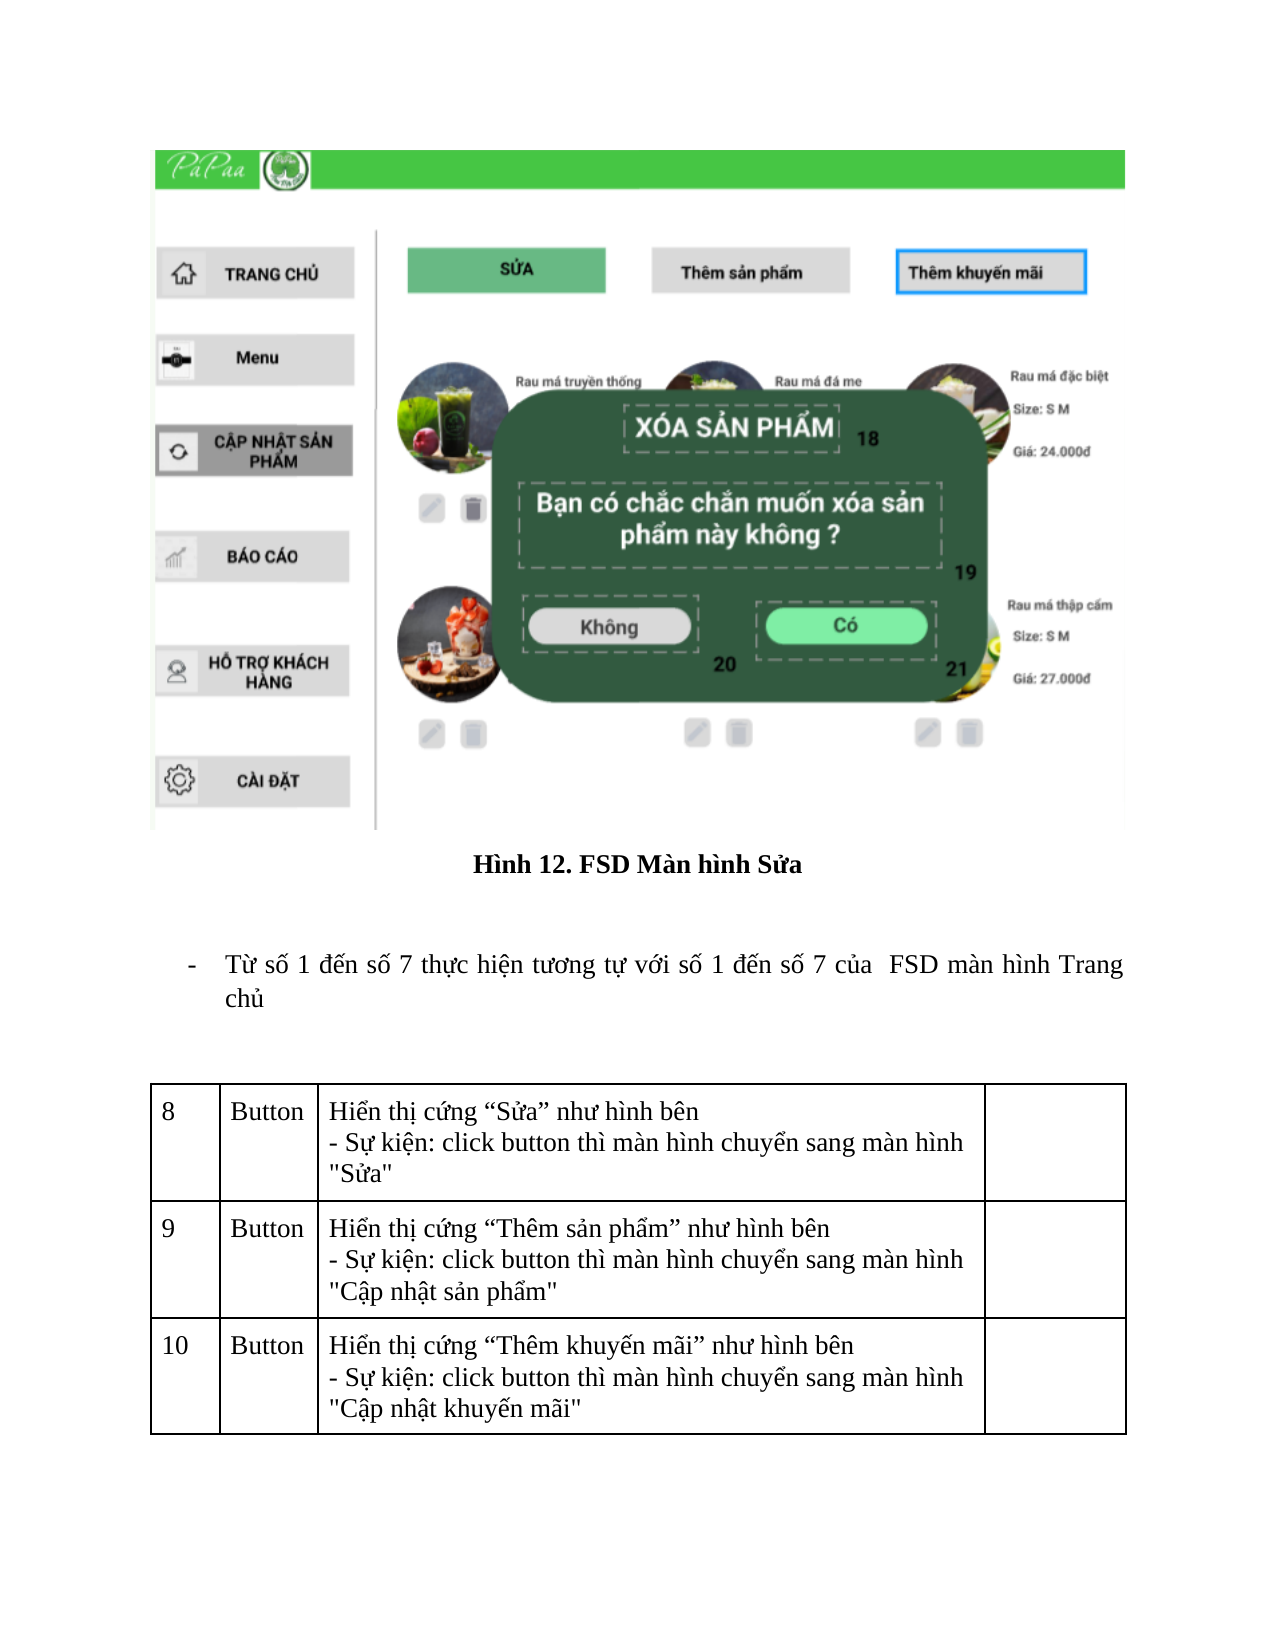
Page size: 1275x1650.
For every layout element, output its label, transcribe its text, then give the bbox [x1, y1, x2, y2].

table_cell Hiển thị cứng “Thêm sản phẩm” như hình bên - Sự kiện: click button thì màn hình chuyển sang màn hình "Cập nhật sản phẩm" [319, 1202, 984, 1317]
table_cell 10 [152, 1319, 219, 1433]
table_cell [986, 1202, 1125, 1317]
table_cell Hiển thị cứng “Thêm khuyến mãi” như hình bên - Sự kiện: click button thì màn hình chuyển sang màn hình "Cập nhật khuyến mãi" [319, 1319, 984, 1433]
text Hình 12. FSD Màn hình Sửa [150, 848, 1125, 879]
picture [150, 150, 1125, 830]
table_header 8 [152, 1085, 219, 1200]
list Từ số 1 đến số 7 thực hiện tương tự với số 1 đến số 7 của FSD màn hình Trang chủ [187, 949, 1125, 1013]
table_header Button [221, 1085, 317, 1200]
table_cell Button [221, 1319, 317, 1433]
table_header [986, 1085, 1125, 1200]
table_cell 9 [152, 1202, 219, 1317]
table_header Hiển thị cứng “Sửa” như hình bên - Sự kiện: click button thì màn hình chuyển sang màn hình "Sửa" [319, 1085, 984, 1200]
table_cell Button [221, 1202, 317, 1317]
table_cell [986, 1319, 1125, 1433]
